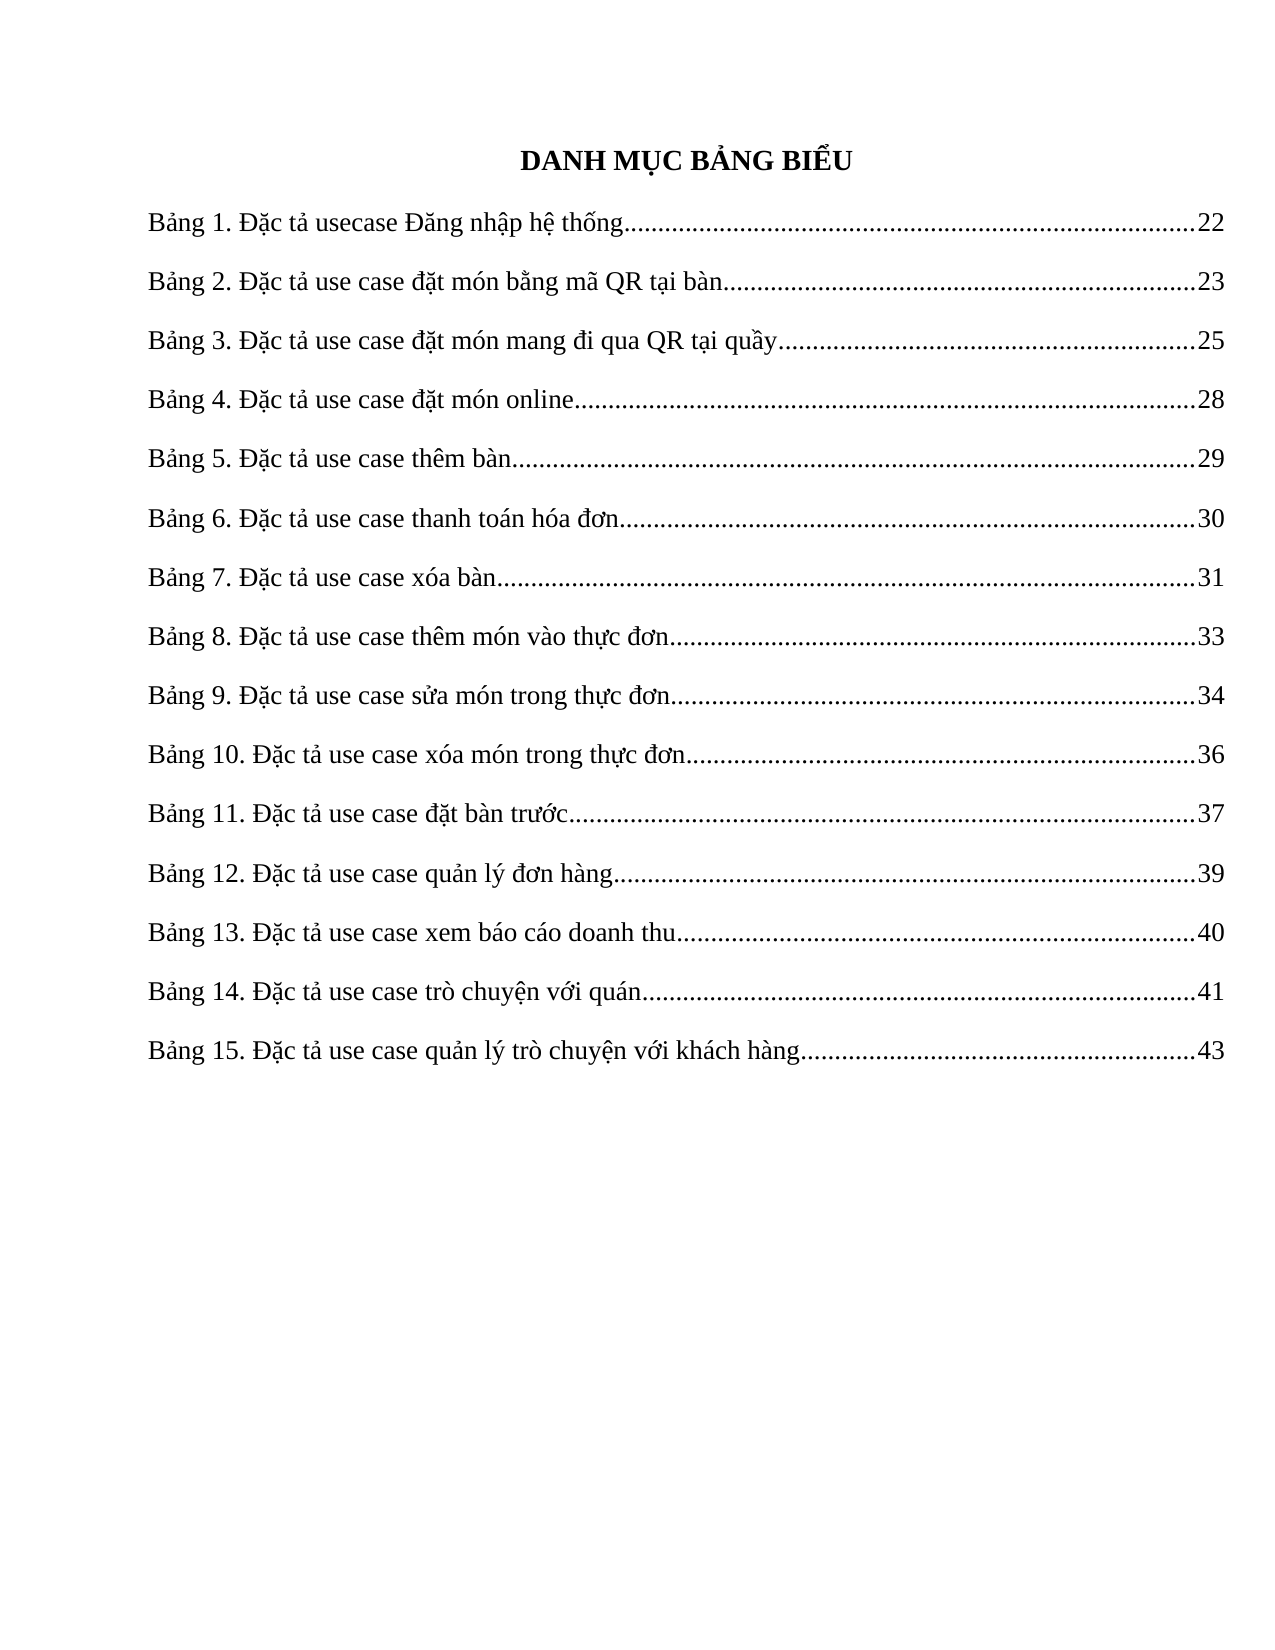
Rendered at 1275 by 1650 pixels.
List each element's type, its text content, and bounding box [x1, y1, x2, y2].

text Bảng 14. Đặc tả use case trò chuyện với quán 41 [148, 975, 1226, 1006]
text Bảng 8. Đặc tả use case thêm món vào thực đơn 33 [148, 620, 1226, 651]
text Bảng 3. Đặc tả use case đặt món mang đi qua QR tại quầy 25 [148, 324, 1226, 355]
text Bảng 10. Đặc tả use case xóa món trong thực đơn 36 [148, 738, 1226, 769]
text Bảng 7. Đặc tả use case xóa bàn 31 [148, 561, 1226, 592]
text Bảng 2. Đặc tả use case đặt món bằng mã QR tại bàn 23 [148, 265, 1226, 296]
text Bảng 9. Đặc tả use case sửa món trong thực đơn 34 [148, 679, 1226, 710]
subtitle DANH MỤC BẢNG BIỂU [148, 143, 1226, 177]
text Bảng 5. Đặc tả use case thêm bàn 29 [148, 443, 1226, 474]
text Bảng 4. Đặc tả use case đặt món online 28 [148, 383, 1226, 414]
text Bảng 13. Đặc tả use case xem báo cáo doanh thu 40 [148, 916, 1226, 947]
text Bảng 6. Đặc tả use case thanh toán hóa đơn 30 [148, 502, 1226, 533]
text Bảng 15. Đặc tả use case quản lý trò chuyện với khách hàng 43 [148, 1034, 1226, 1065]
text Bảng 12. Đặc tả use case quản lý đơn hàng 39 [148, 857, 1226, 888]
text Bảng 1. Đặc tả usecase Đăng nhập hệ thống 22 [148, 206, 1226, 237]
text Bảng 11. Đặc tả use case đặt bàn trước 37 [148, 798, 1226, 829]
